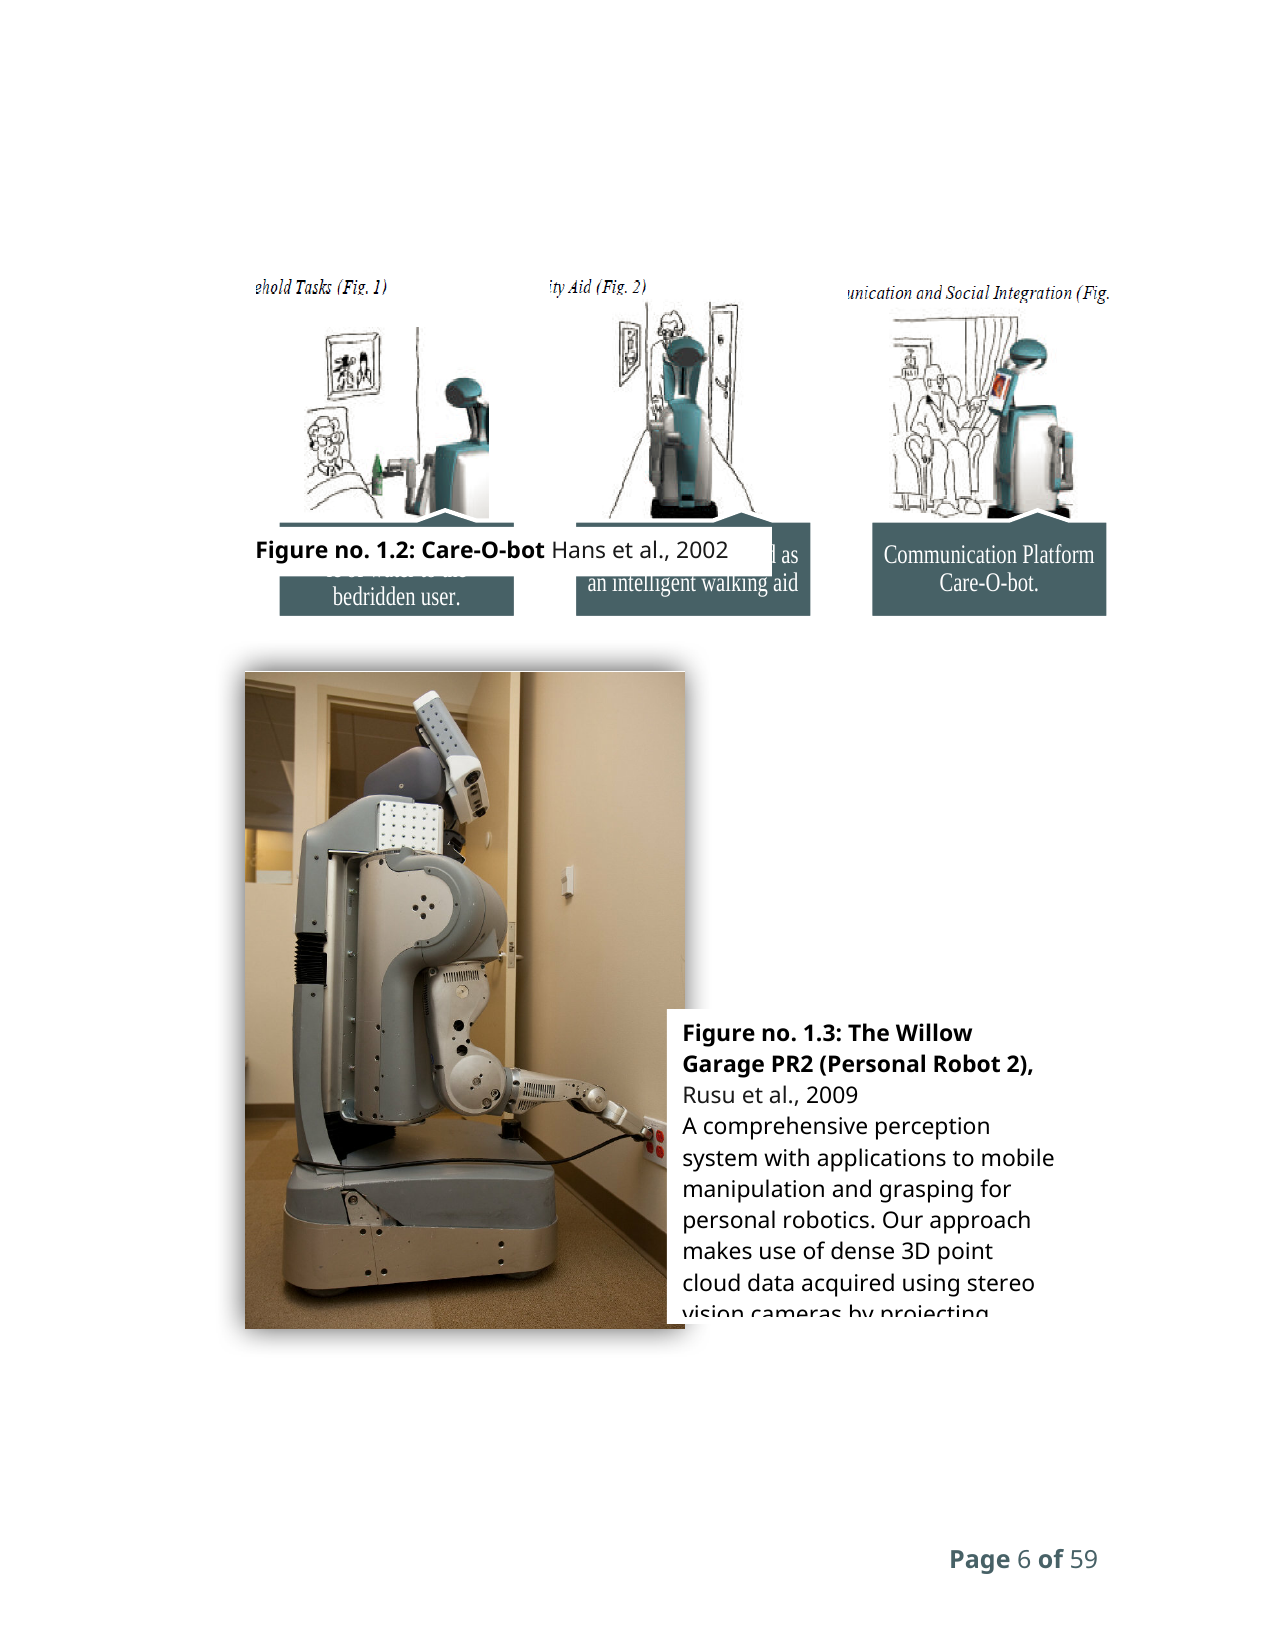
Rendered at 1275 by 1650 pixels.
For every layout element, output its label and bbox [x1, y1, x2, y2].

picture [848, 272, 1112, 546]
picture [245, 671, 685, 1329]
picture [256, 272, 519, 526]
picture [550, 272, 817, 546]
